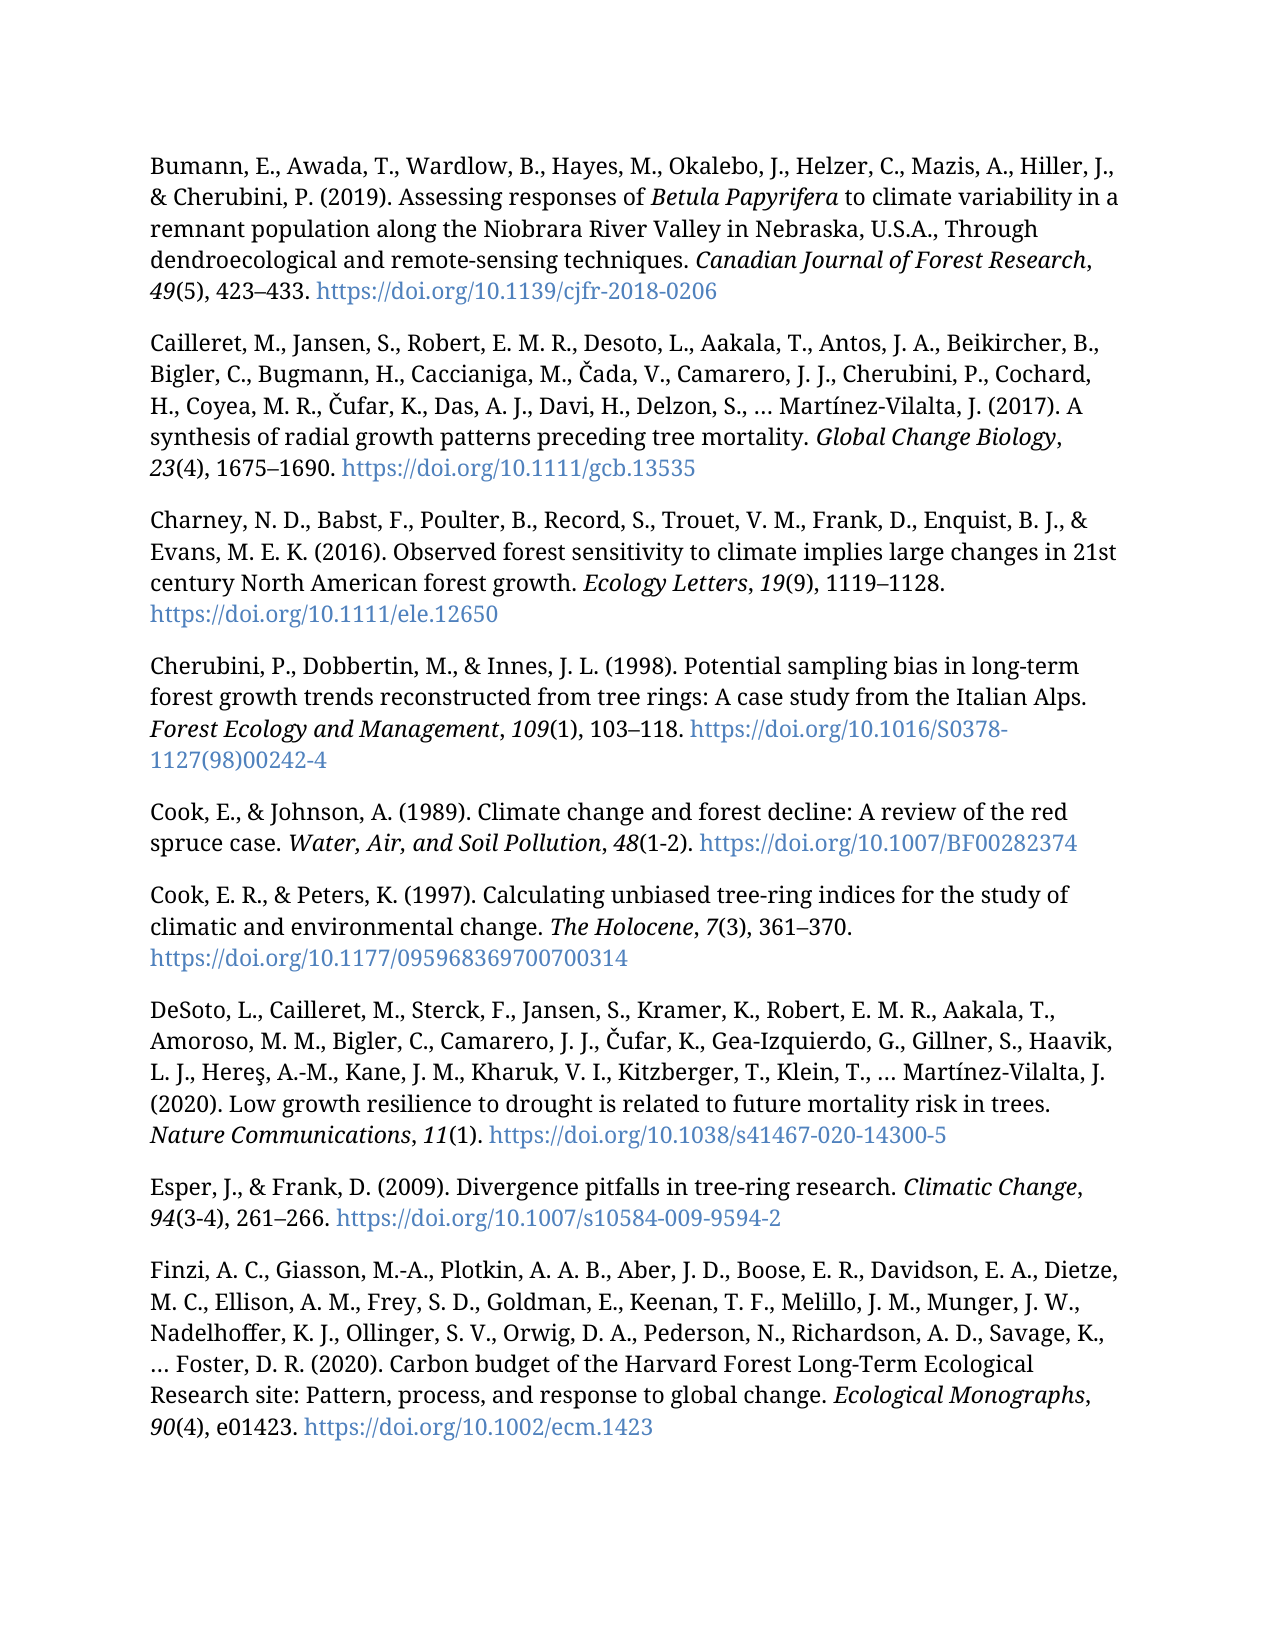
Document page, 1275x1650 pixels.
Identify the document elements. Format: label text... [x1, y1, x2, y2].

text Finzi, A. C., Giasson, M.-A., Plotkin, A. A. B., Aber, J. D., Boose, E. R., Davidson, E. A., Dietze, M. C., Ellison, A. M., Frey, S. D., Goldman, E., Keenan, T. F., Melillo, J. M., Munger, J. W., Nadelhoffer, K. J., Ollinger, S. V., Orwig, D. A., Pederson, N., Richardson, A. D., Savage, K., … Foster, D. R. (2020). Carbon budget of the Harvard Forest Long-Term Ecological Research site: Pattern, process, and response to global change. Ecological Monographs, 90(4), e01423. https://doi.org/10.1002/ecm.1423 [150, 1254, 1125, 1442]
text Cook, E., & Johnson, A. (1989). Climate change and forest decline: A review of the red spruce case. Water, Air, and Soil Pollution, 48(1-2). https://doi.org/10.1007/BF00282374 [150, 796, 1125, 858]
text Bumann, E., Awada, T., Wardlow, B., Hayes, M., Okalebo, J., Helzer, C., Mazis, A., Hiller, J., & Cherubini, P. (2019). Assessing responses of Betula Papyrifera to climate variability in a remnant population along the Niobrara River Valley in Nebraska, U.S.A., Through dendroecological and remote-sensing techniques. Canadian Journal of Forest Research, 49(5), 423–433. https://doi.org/10.1139/cjfr-2018-0206 [150, 150, 1125, 306]
text Charney, N. D., Babst, F., Poulter, B., Record, S., Trouet, V. M., Frank, D., Enquist, B. J., & Evans, M. E. K. (2016). Observed forest sensitivity to climate implies large changes in 21st century North American forest growth. Ecology Letters, 19(9), 1119–1128. https://doi.org/10.1111/ele.12650 [150, 504, 1125, 629]
text DeSoto, L., Cailleret, M., Sterck, F., Jansen, S., Kramer, K., Robert, E. M. R., Aakala, T., Amoroso, M. M., Bigler, C., Camarero, J. J., Čufar, K., Gea-Izquierdo, G., Gillner, S., Haavik, L. J., Hereş, A.-M., Kane, J. M., Kharuk, V. I., Kitzberger, T., Klein, T., … Martínez-Vilalta, J. (2020). Low growth resilience to drought is related to future mortality risk in trees. Nature Communications, 11(1). https://doi.org/10.1038/s41467-020-14300-5 [150, 994, 1125, 1150]
text Esper, J., & Frank, D. (2009). Divergence pitfalls in tree-ring research. Climatic Change, 94(3-4), 261–266. https://doi.org/10.1007/s10584-009-9594-2 [150, 1171, 1125, 1233]
text Cook, E. R., & Peters, K. (1997). Calculating unbiased tree-ring indices for the study of climatic and environmental change. The Holocene, 7(3), 361–370. https://doi.org/10.1177/095968369700700314 [150, 879, 1125, 973]
text Cailleret, M., Jansen, S., Robert, E. M. R., Desoto, L., Aakala, T., Antos, J. A., Beikircher, B., Bigler, C., Bugmann, H., Caccianiga, M., Čada, V., Camarero, J. J., Cherubini, P., Cochard, H., Coyea, M. R., Čufar, K., Das, A. J., Davi, H., Delzon, S., … Martínez-Vilalta, J. (2017). A synthesis of radial growth patterns preceding tree mortality. Global Change Biology, 23(4), 1675–1690. https://doi.org/10.1111/gcb.13535 [150, 327, 1125, 483]
text Cherubini, P., Dobbertin, M., & Innes, J. L. (1998). Potential sampling bias in long-term forest growth trends reconstructed from tree rings: A case study from the Italian Alps. Forest Ecology and Management, 109(1), 103–118. https://doi.org/10.1016/S0378-1127(98)00242-4 [150, 650, 1125, 775]
